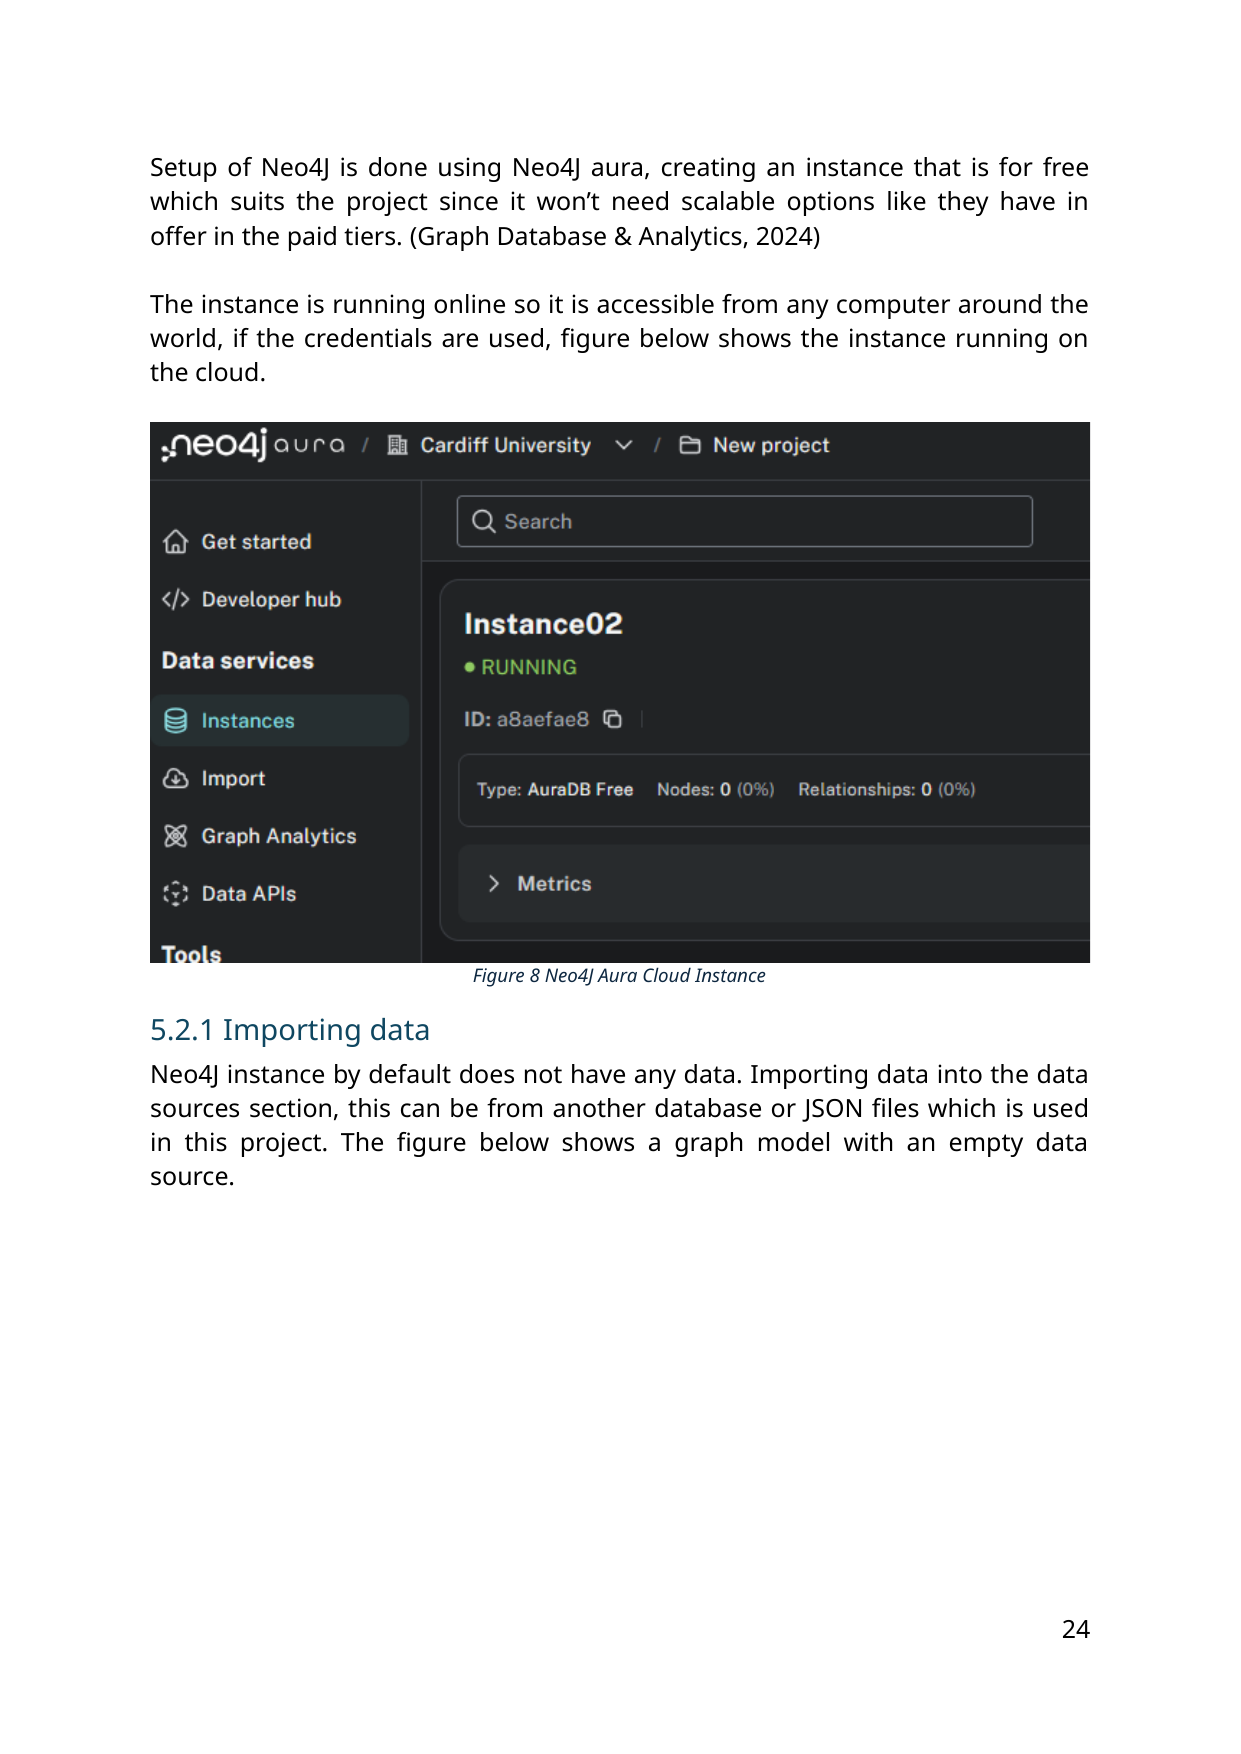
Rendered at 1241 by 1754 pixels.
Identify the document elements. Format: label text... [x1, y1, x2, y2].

text Neo4J instance by default does not have any data. Importing data into the data sources section, this can be from another database or JSON files which is used in this project. The figure below shows a graph model with an empty data source. [150, 1057, 1090, 1193]
subtitle 5.2.1 Importing data [150, 1009, 1090, 1048]
text The instance is running online so it is accessible from any computer around the world, if the credentials are used, figure below shows the instance running on the cloud. [150, 286, 1090, 388]
picture [150, 422, 1091, 963]
text Setup of Neo4J is done using Neo4J aura, creating an instance that is for free which suits the project since it won’t need scalable options like they have in offer in the paid tiers. (Graph Database & Analytics, 2024) [150, 150, 1090, 252]
